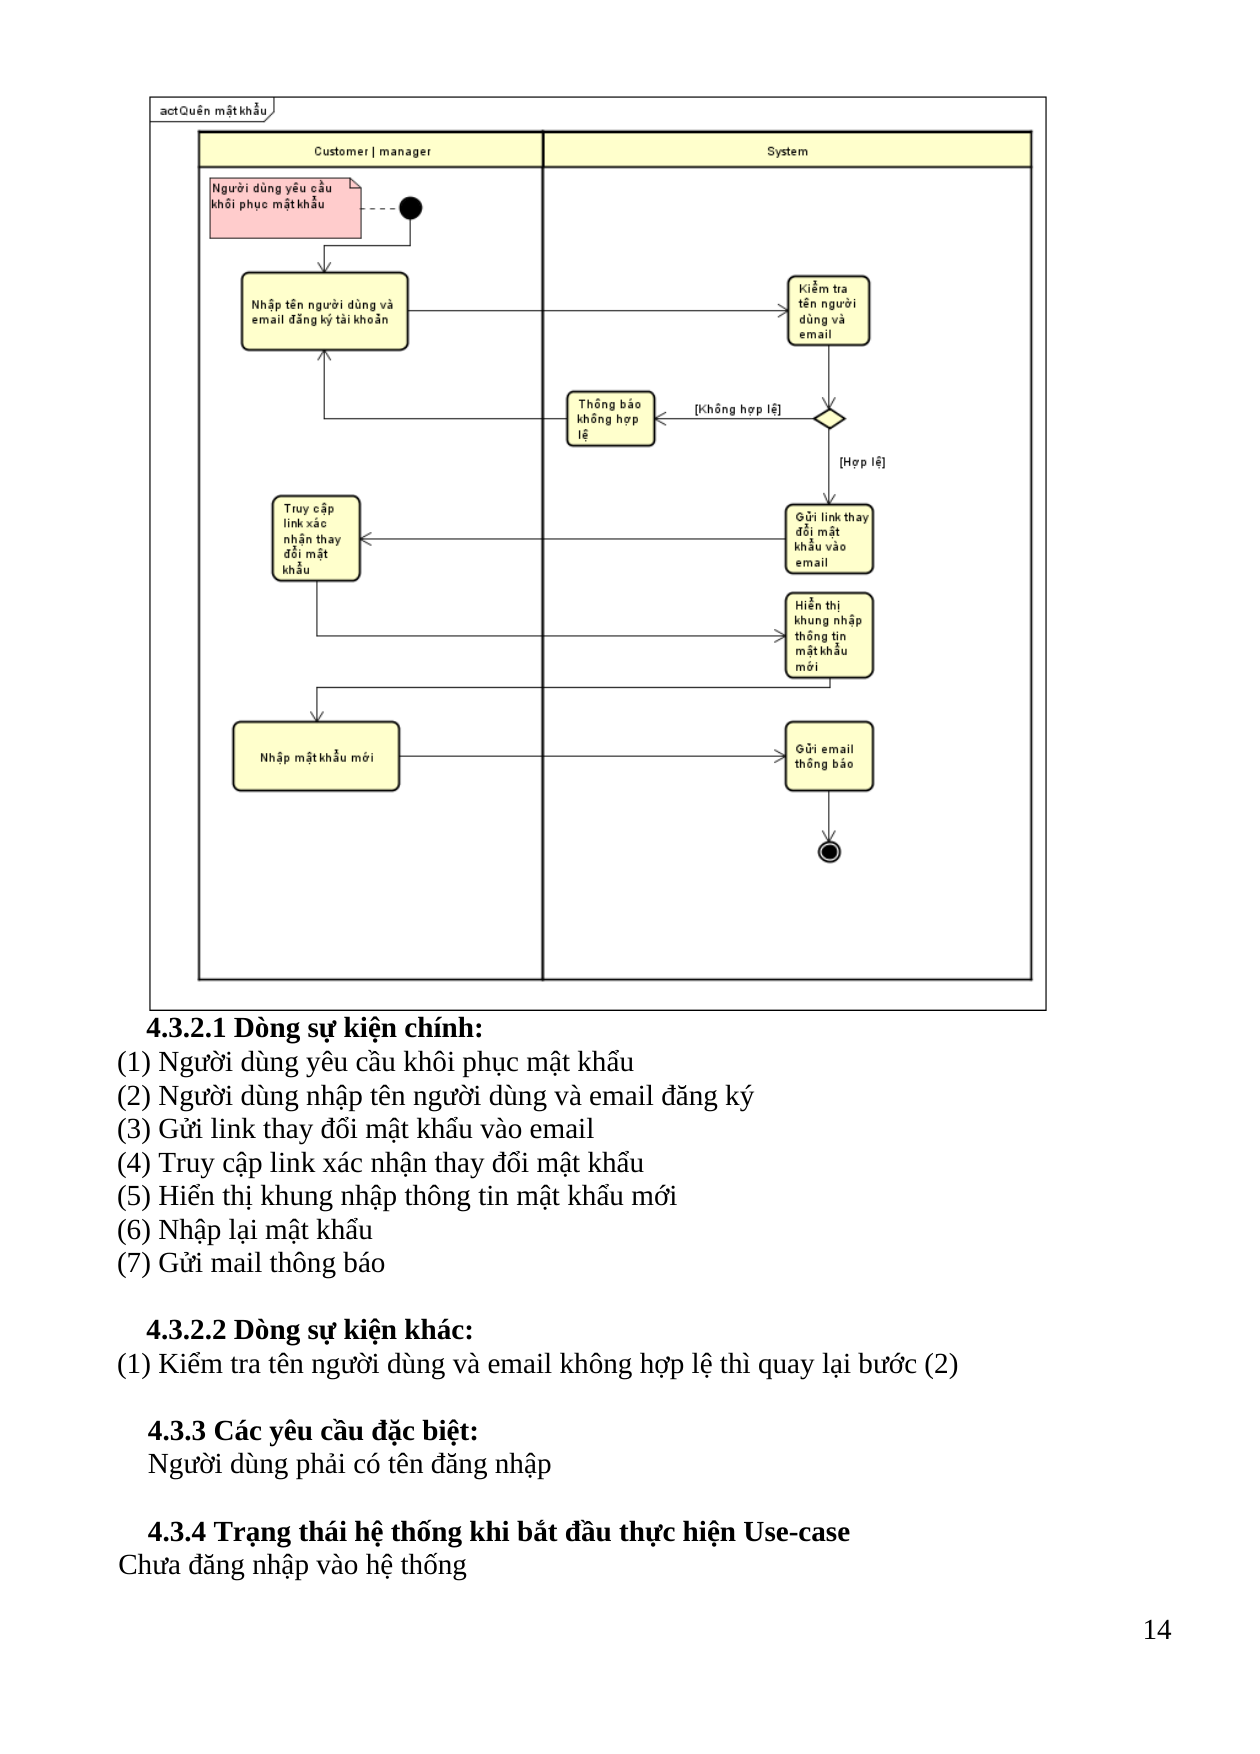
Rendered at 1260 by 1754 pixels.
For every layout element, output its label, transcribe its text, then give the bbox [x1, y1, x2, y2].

text (1) Người dùng yêu cầu khôi phục mật khẩu [117, 1044, 1142, 1078]
text (4) Truy cập link xác nhận thay đổi mật khẩu [117, 1145, 1142, 1178]
text (2) Người dùng nhập tên người dùng và email đăng ký [117, 1078, 1142, 1111]
text (6) Nhập lại mật khẩu [117, 1212, 1142, 1245]
text (3) Gửi link thay đổi mật khẩu vào email [117, 1111, 1142, 1145]
text (7) Gửi mail thông báo [117, 1245, 1142, 1279]
text Chưa đăng nhập vào hệ thống [118, 1547, 1142, 1581]
text (5) Hiển thị khung nhập thông tin mật khẩu mới [117, 1178, 1142, 1212]
picture [147, 88, 1048, 1011]
text Người dùng phải có tên đăng nhập [148, 1447, 1142, 1480]
text (1) Kiểm tra tên người dùng và email không hợp lệ thì quay lại bước (2) [117, 1346, 1142, 1379]
text 4.3.2.2 Dòng sự kiện khác: [146, 1312, 1142, 1346]
text 4.3.3 Các yêu cầu đặc biệt: [148, 1413, 1142, 1447]
text 4.3.2.1 Dòng sự kiện chính: [146, 1011, 1142, 1044]
text 4.3.4 Trạng thái hệ thống khi bắt đầu thực hiện Use-case [148, 1514, 1142, 1547]
